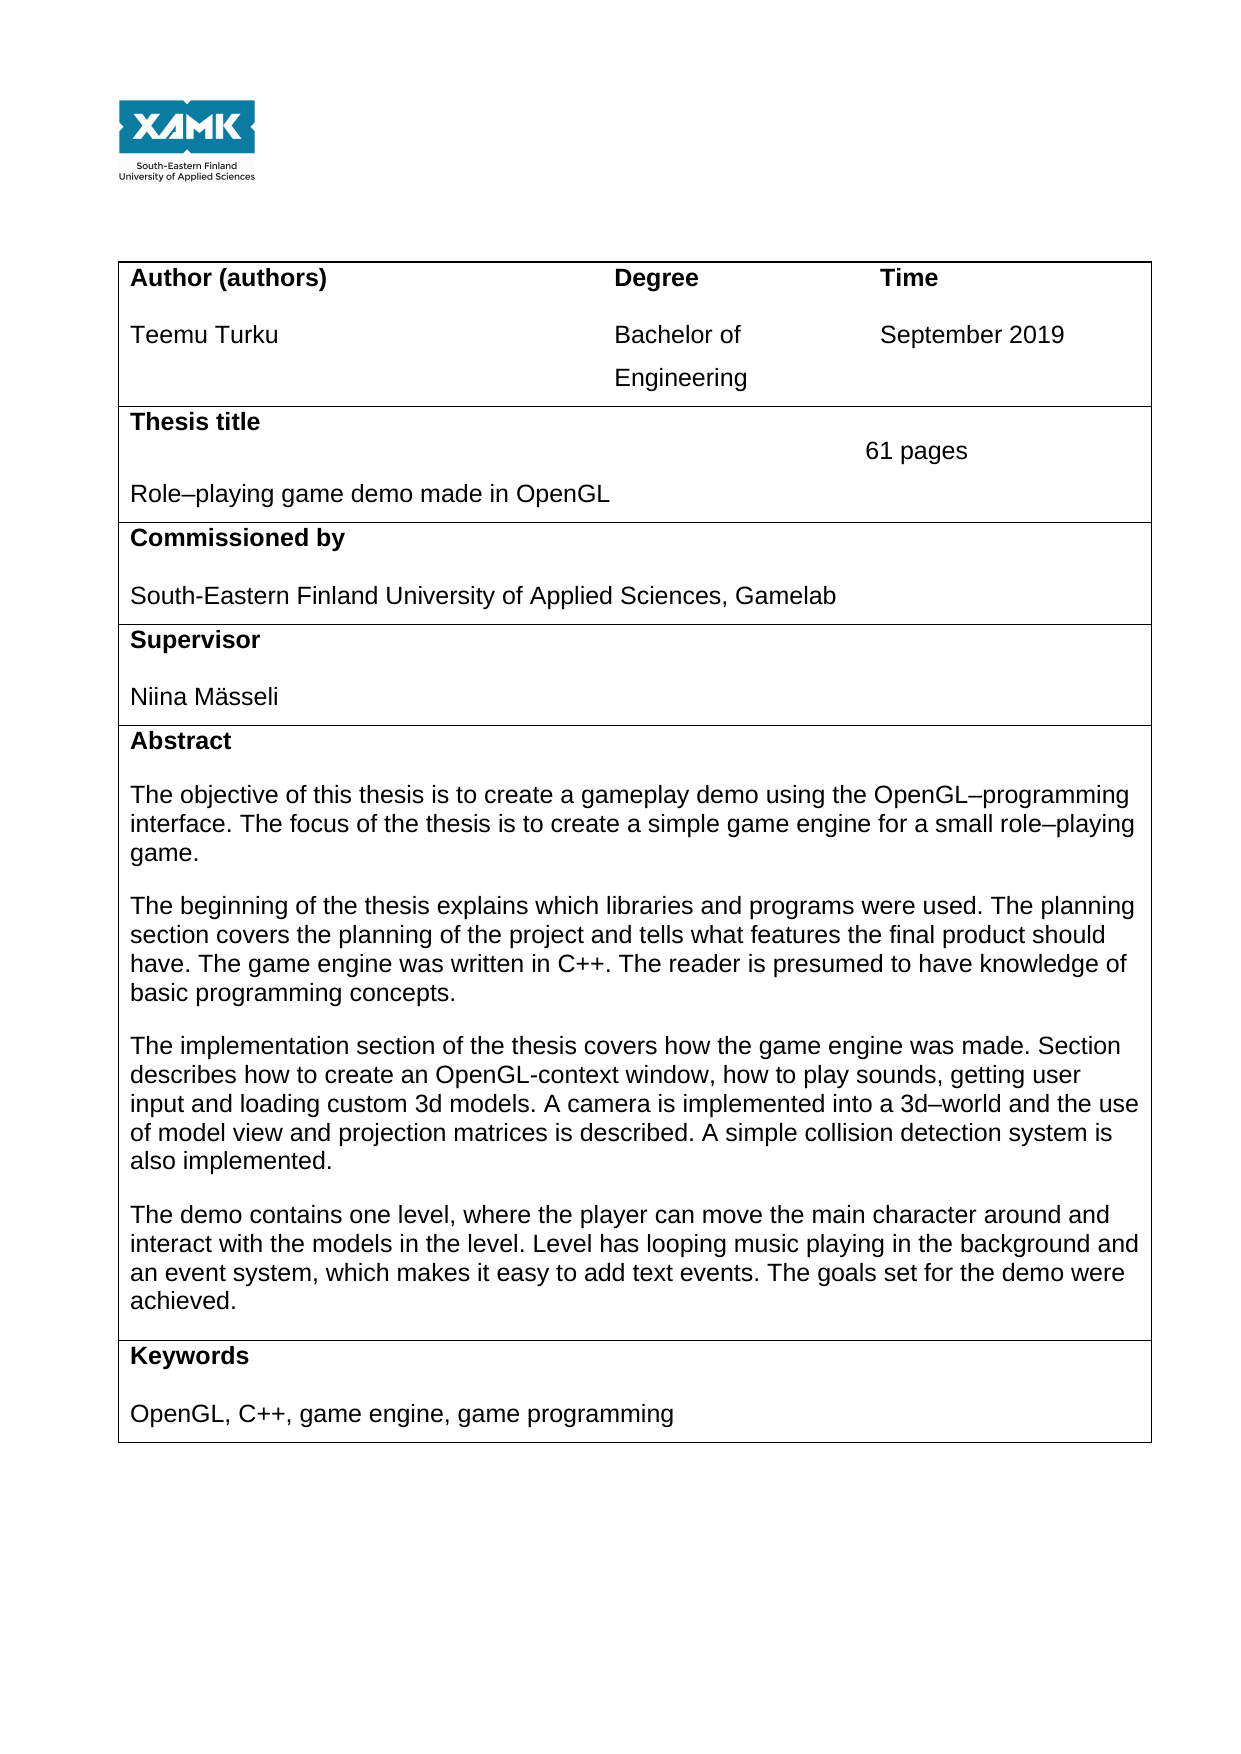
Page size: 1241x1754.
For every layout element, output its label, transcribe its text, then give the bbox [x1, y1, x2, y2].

table_cell OpenGL, C++, game engine, game programming [119, 1399, 1151, 1442]
table_cell Teemu Turku [119, 320, 603, 406]
table_header Time [869, 263, 1151, 320]
table_cell Bachelor of Engineering [603, 320, 869, 406]
picture [187, 116, 212, 138]
picture [134, 114, 183, 138]
table_cell Abstract [119, 726, 1151, 755]
table_cell Role–playing game demo made in OpenGL [119, 436, 854, 522]
table_cell 61 pages [854, 436, 1151, 522]
table_header Degree [603, 263, 869, 320]
table_cell Supervisor [119, 625, 1151, 682]
table_cell Keywords [119, 1341, 1151, 1398]
table_header Author (authors) [119, 263, 603, 320]
table_cell Thesis title [119, 407, 1151, 436]
picture [216, 114, 240, 138]
table_cell September 2019 [869, 320, 1151, 406]
picture [118, 100, 256, 183]
table_cell Commissioned by [119, 523, 1151, 581]
table_cell South-Eastern Finland University of Applied Sciences, Gamelab [119, 581, 1151, 624]
table_cell Niina Mässeli [119, 682, 1151, 725]
table_cell The objective of this thesis is to create a gameplay demo using the OpenGL–programming interface. The focus of the thesis is to create a simple game engine for a small role–playing game. The beginning of the thesis explains which libraries and programs were used. The planning section covers the planning of the project and tells what features the final product should have. The game engine was written in C++. The reader is presumed to have knowledge of basic programming concepts. The implementation section of the thesis covers how the game engine was made. Section describes how to create an OpenGL-context window, how to play sounds, getting user input and loading custom 3d models. A camera is implemented into a 3d–world and the use of model view and projection matrices is described. A simple collision detection system is also implemented. The demo contains one level, where the player can move the main character around and interact with the models in the level. Level has looping music playing in the background and an event system, which makes it easy to add text events. The goals set for the demo were achieved. [119, 755, 1151, 1340]
